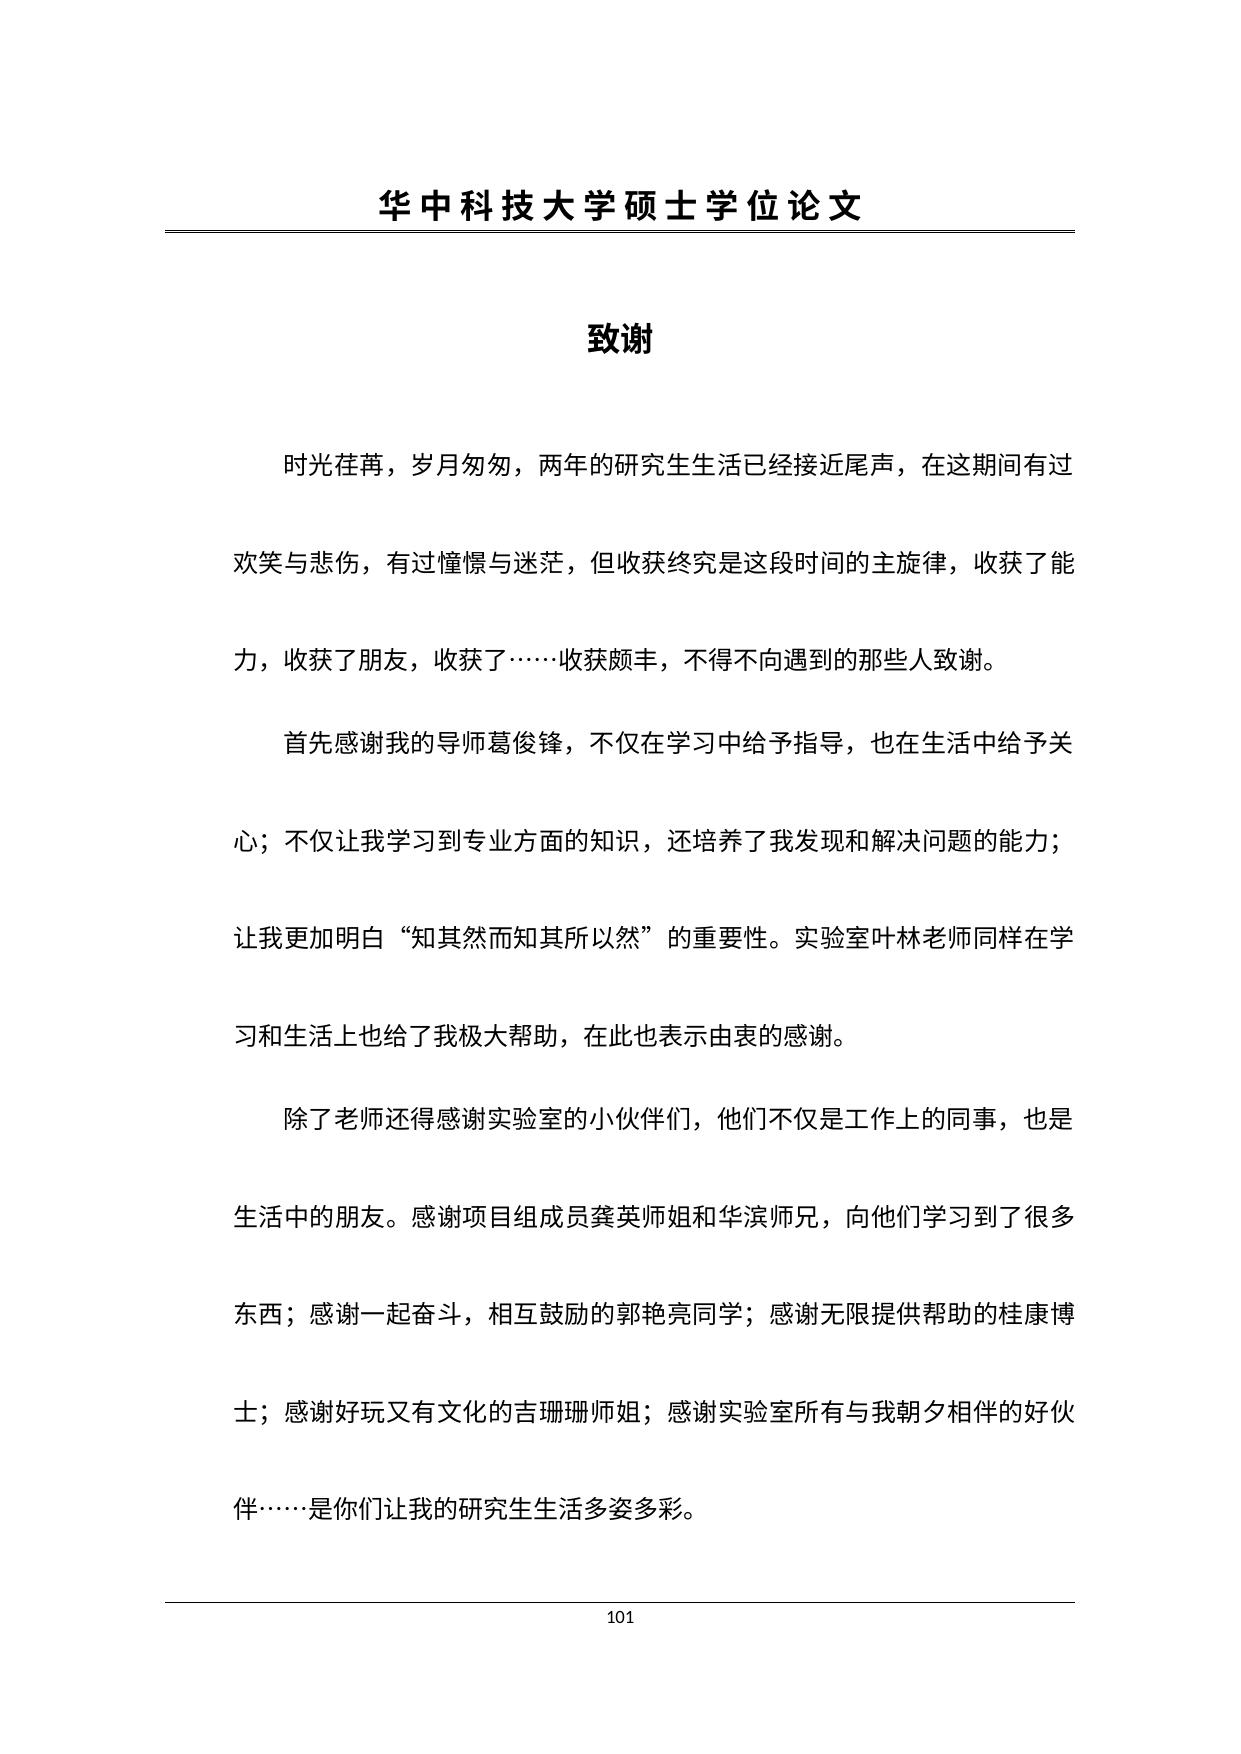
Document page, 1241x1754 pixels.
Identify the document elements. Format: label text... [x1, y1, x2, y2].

text 时光荏苒，岁月匆匆，两年的研究生生活已经接近尾声，在这期间有过欢笑与悲伤，有过憧憬与迷茫，但收获终究是这段时间的主旋律，收获了能力，收获了朋友，收获了……收获颇丰，不得不向遇到的那些人致谢。 [233, 431, 1075, 691]
text 首先感谢我的导师葛俊锋，不仅在学习中给予指导，也在生活中给予关心；不仅让我学习到专业方面的知识，还培养了我发现和解决问题的能力；让我更加明白“知其然而知其所以然”的重要性。实验室叶林老师同样在学习和生活上也给了我极大帮助，在此也表示由衷的感谢。 [233, 709, 1075, 1067]
text 除了老师还得感谢实验室的小伙伴们，他们不仅是工作上的同事，也是生活中的朋友。感谢项目组成员龚英师姐和华滨师兄，向他们学习到了很多东西；感谢一起奋斗，相互鼓励的郭艳亮同学；感谢无限提供帮助的桂康博士；感谢好玩又有文化的吉珊珊师姐；感谢实验室所有与我朝夕相伴的好伙伴……是你们让我的研究生生活多姿多彩。 [233, 1085, 1075, 1540]
text 致谢 [165, 304, 1075, 369]
